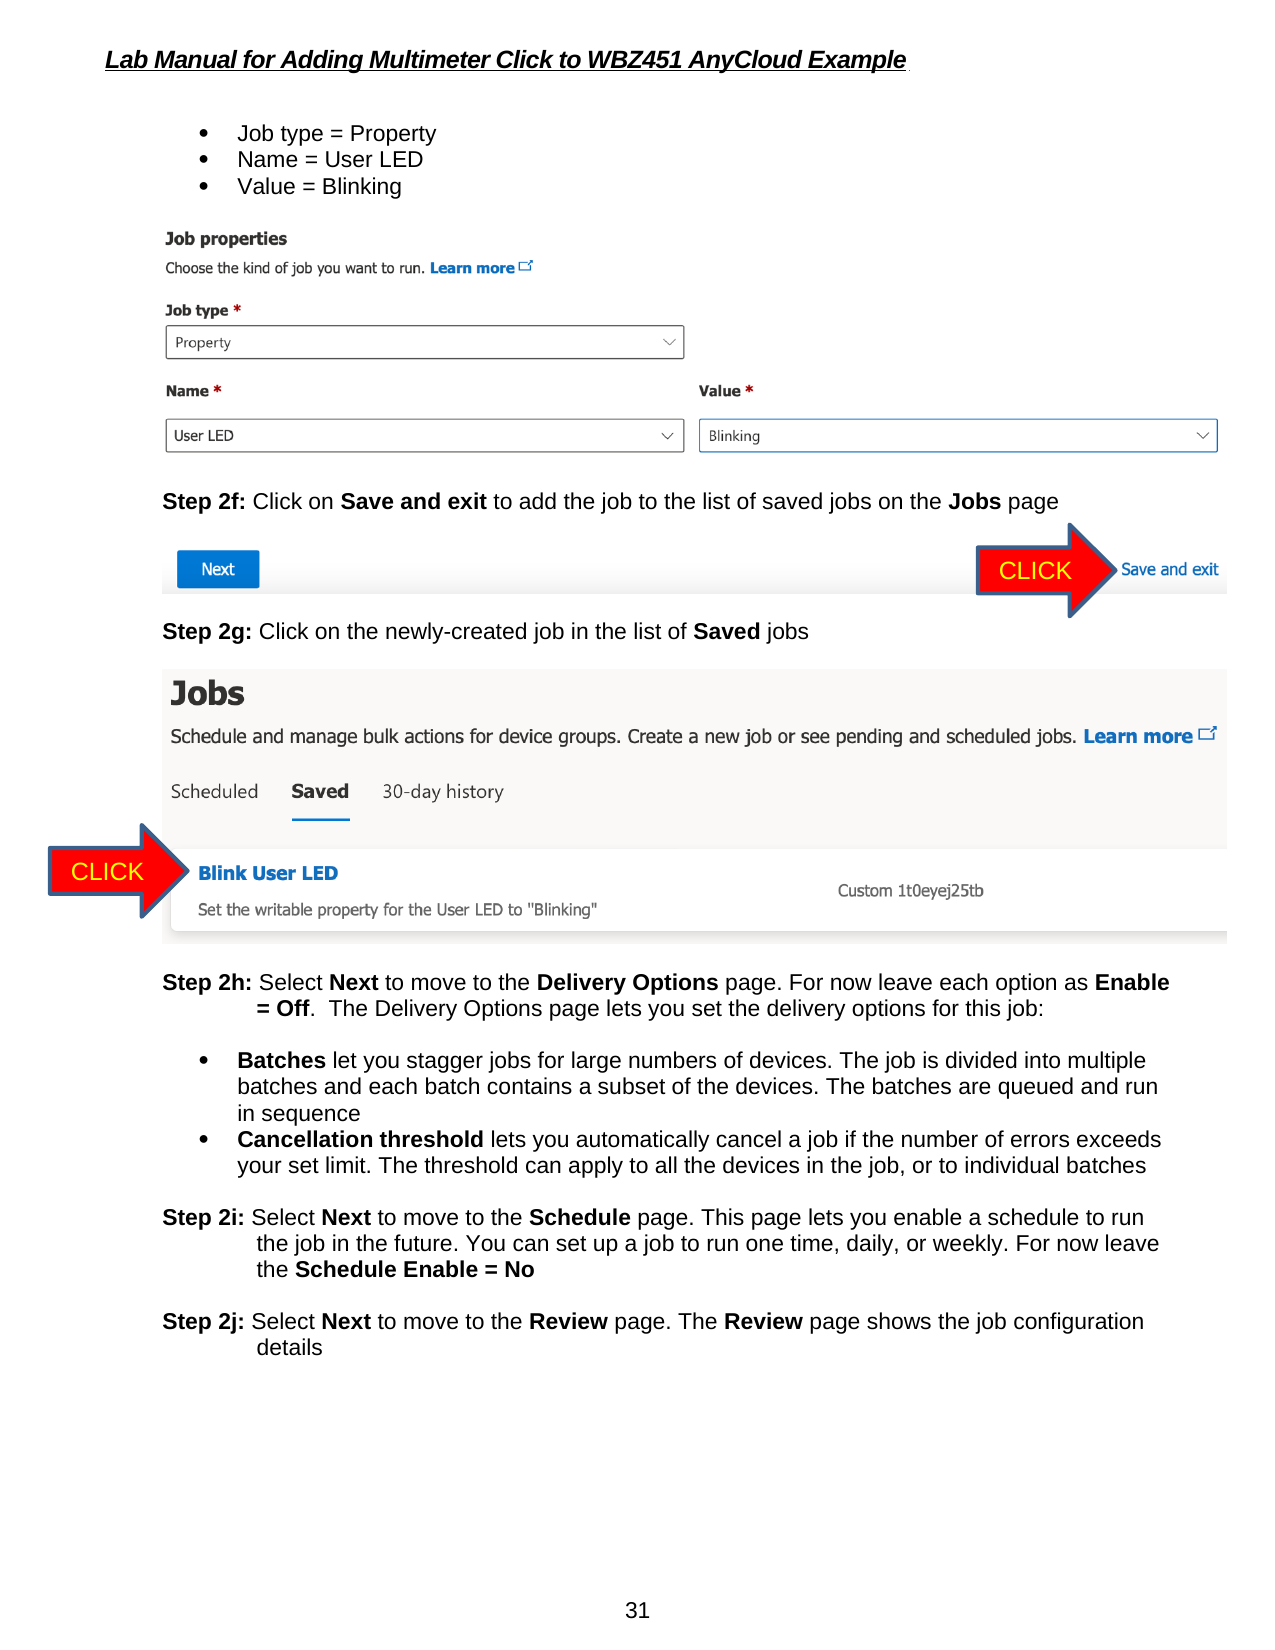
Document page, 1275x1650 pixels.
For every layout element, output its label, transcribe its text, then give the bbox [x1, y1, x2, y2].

text Step 2f: Click on Save and exit to add the job to the list of saved jobs on the Jobs page [162, 488, 1170, 514]
picture [1088, 539, 1227, 594]
list Cancellation threshold lets you automatically cancel a job if the number of errors exceeds your set limit. The threshold can apply to all the devices in the job, or to individual batches [199, 1126, 1170, 1178]
picture [162, 224, 1227, 464]
text Step 2i: Select Next to move to the Schedule page. This page lets you enable a schedule to run the job in the future. You can set up a job to run one time, daily, or weekly. For now leave the Schedule Enable = No [162, 1203, 1170, 1283]
list Value = Blinking [199, 173, 1170, 199]
list Batches let you stagger jobs for large numbers of devices. The job is divided into multiple batches and each batch contains a subset of the devices. The batches are queued and run in sequence [199, 1047, 1170, 1126]
text Step 2g: Click on the newly-created job in the list of Saved jobs [162, 618, 1170, 644]
text Step 2j: Select Next to move to the Review page. The Review page shows the job configuration details [162, 1308, 1170, 1360]
list Job type = Property [199, 120, 1170, 146]
picture [162, 539, 1067, 594]
text Step 2h: Select Next to move to the Delivery Options page. For now leave each option as Enable = Off. The Delivery Options page lets you set the delivery options for this job: [162, 969, 1170, 1022]
picture [162, 669, 1227, 944]
list Name = User LED [199, 146, 1170, 173]
